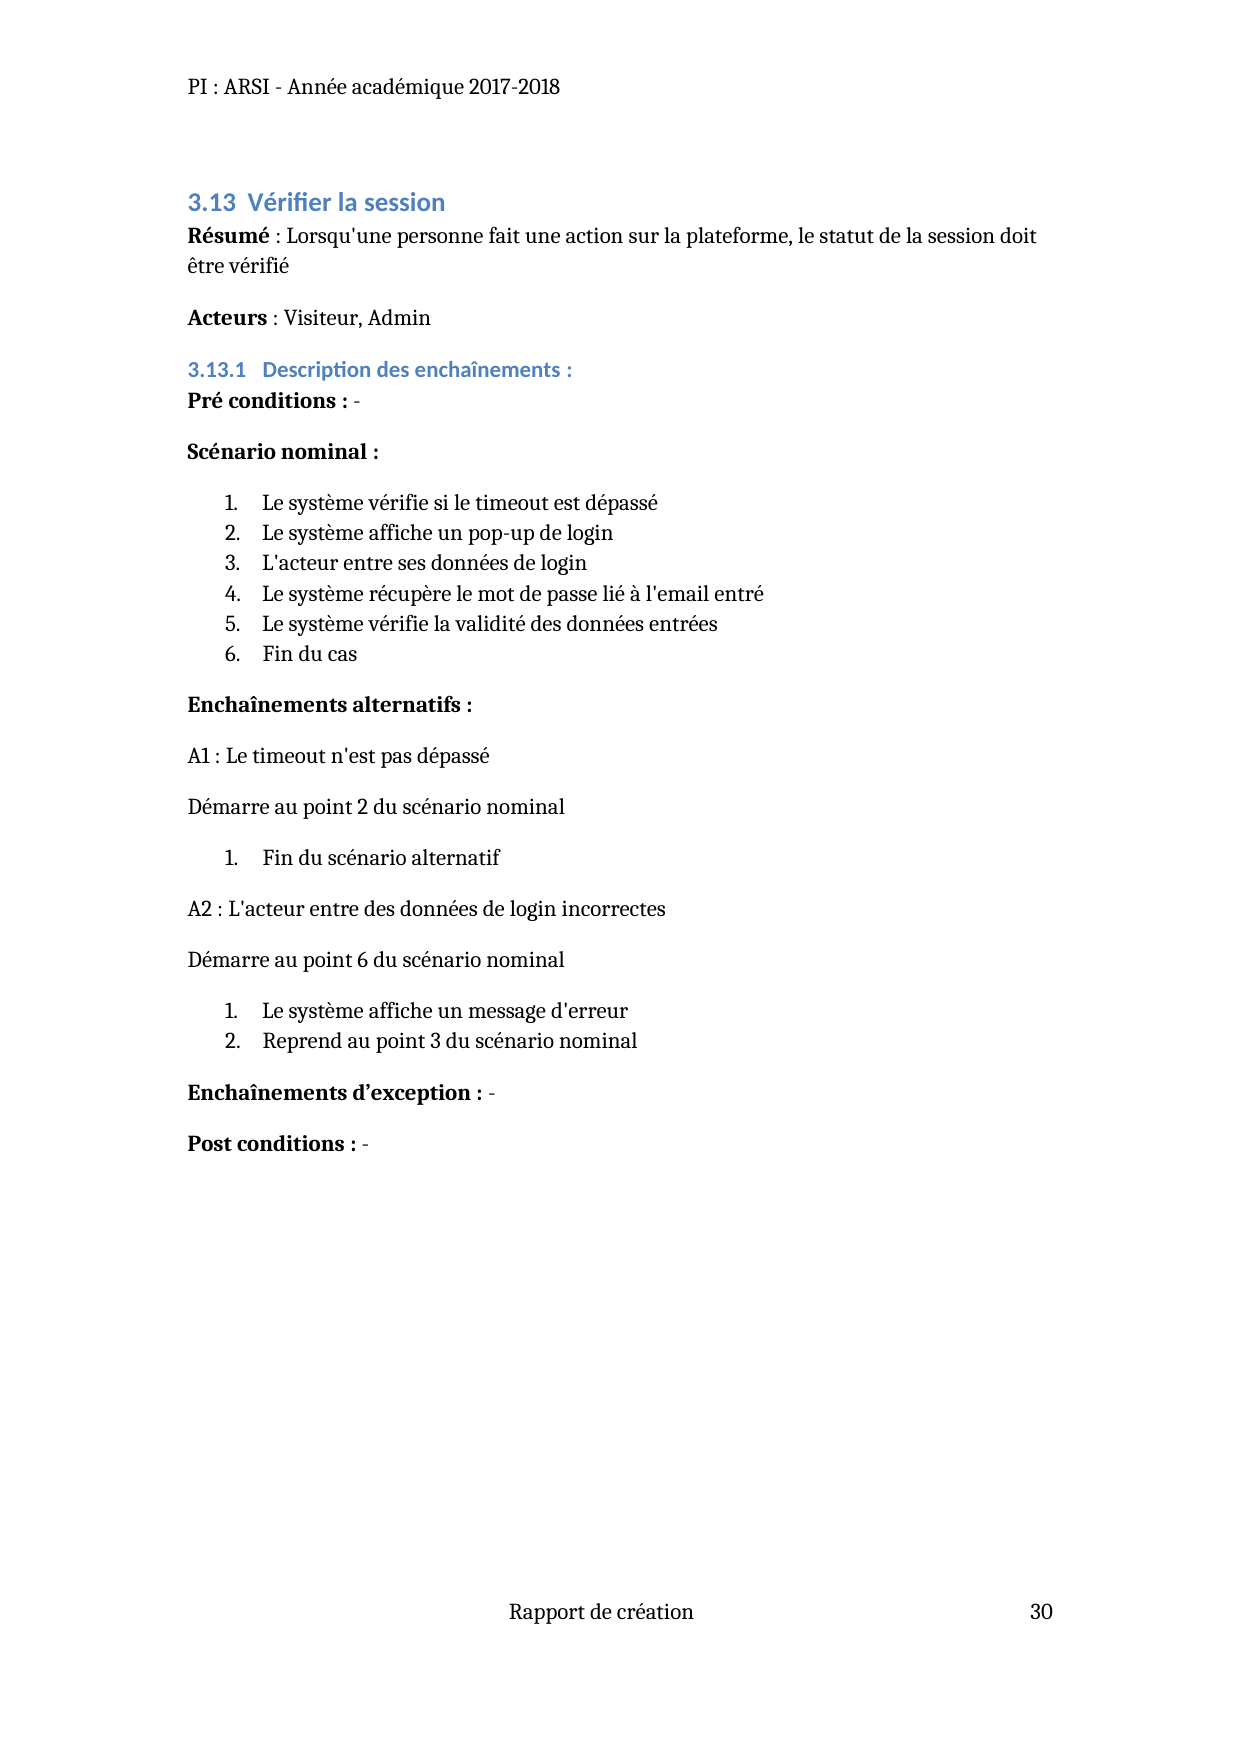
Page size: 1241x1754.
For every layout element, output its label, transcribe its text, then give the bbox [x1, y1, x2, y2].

text Pré conditions : - [187, 388, 1053, 414]
list Fin du scénario alternatif [225, 845, 1053, 871]
text Démarre au point 6 du scénario nominal [187, 947, 1053, 973]
list Le système vérifie la validité des données entrées [225, 611, 1053, 637]
subtitle Vérifier la session [187, 185, 1053, 218]
list Le système vérifie si le timeout est dépassé [225, 490, 1053, 516]
text Enchaînements alternatifs : [187, 692, 1053, 718]
text Acteurs : Visiteur, Admin [187, 304, 1053, 331]
list Le système récupère le mot de passe lié à l'email entré [225, 580, 1053, 607]
text Résumé : Lorsqu'une personne fait une action sur la plateforme, le statut de la session doit être vérifié [187, 223, 1053, 280]
text Démarre au point 2 du scénario nominal [187, 794, 1053, 820]
list L'acteur entre ses données de login [225, 550, 1053, 576]
text Post conditions : - [187, 1130, 1053, 1157]
subtitle Description des enchaînements : [187, 355, 1053, 383]
list Reprend au point 3 du scénario nominal [225, 1028, 1053, 1054]
text A1 : Le timeout n'est pas dépassé [187, 743, 1053, 769]
list Le système affiche un message d'erreur [225, 998, 1053, 1024]
list Fin du cas [225, 641, 1053, 667]
text Scénario nominal : [187, 439, 1053, 465]
text A2 : L'acteur entre des données de login incorrectes [187, 896, 1053, 922]
list Le système affiche un pop-up de login [225, 520, 1053, 546]
text Enchaînements d’exception : - [187, 1079, 1053, 1106]
